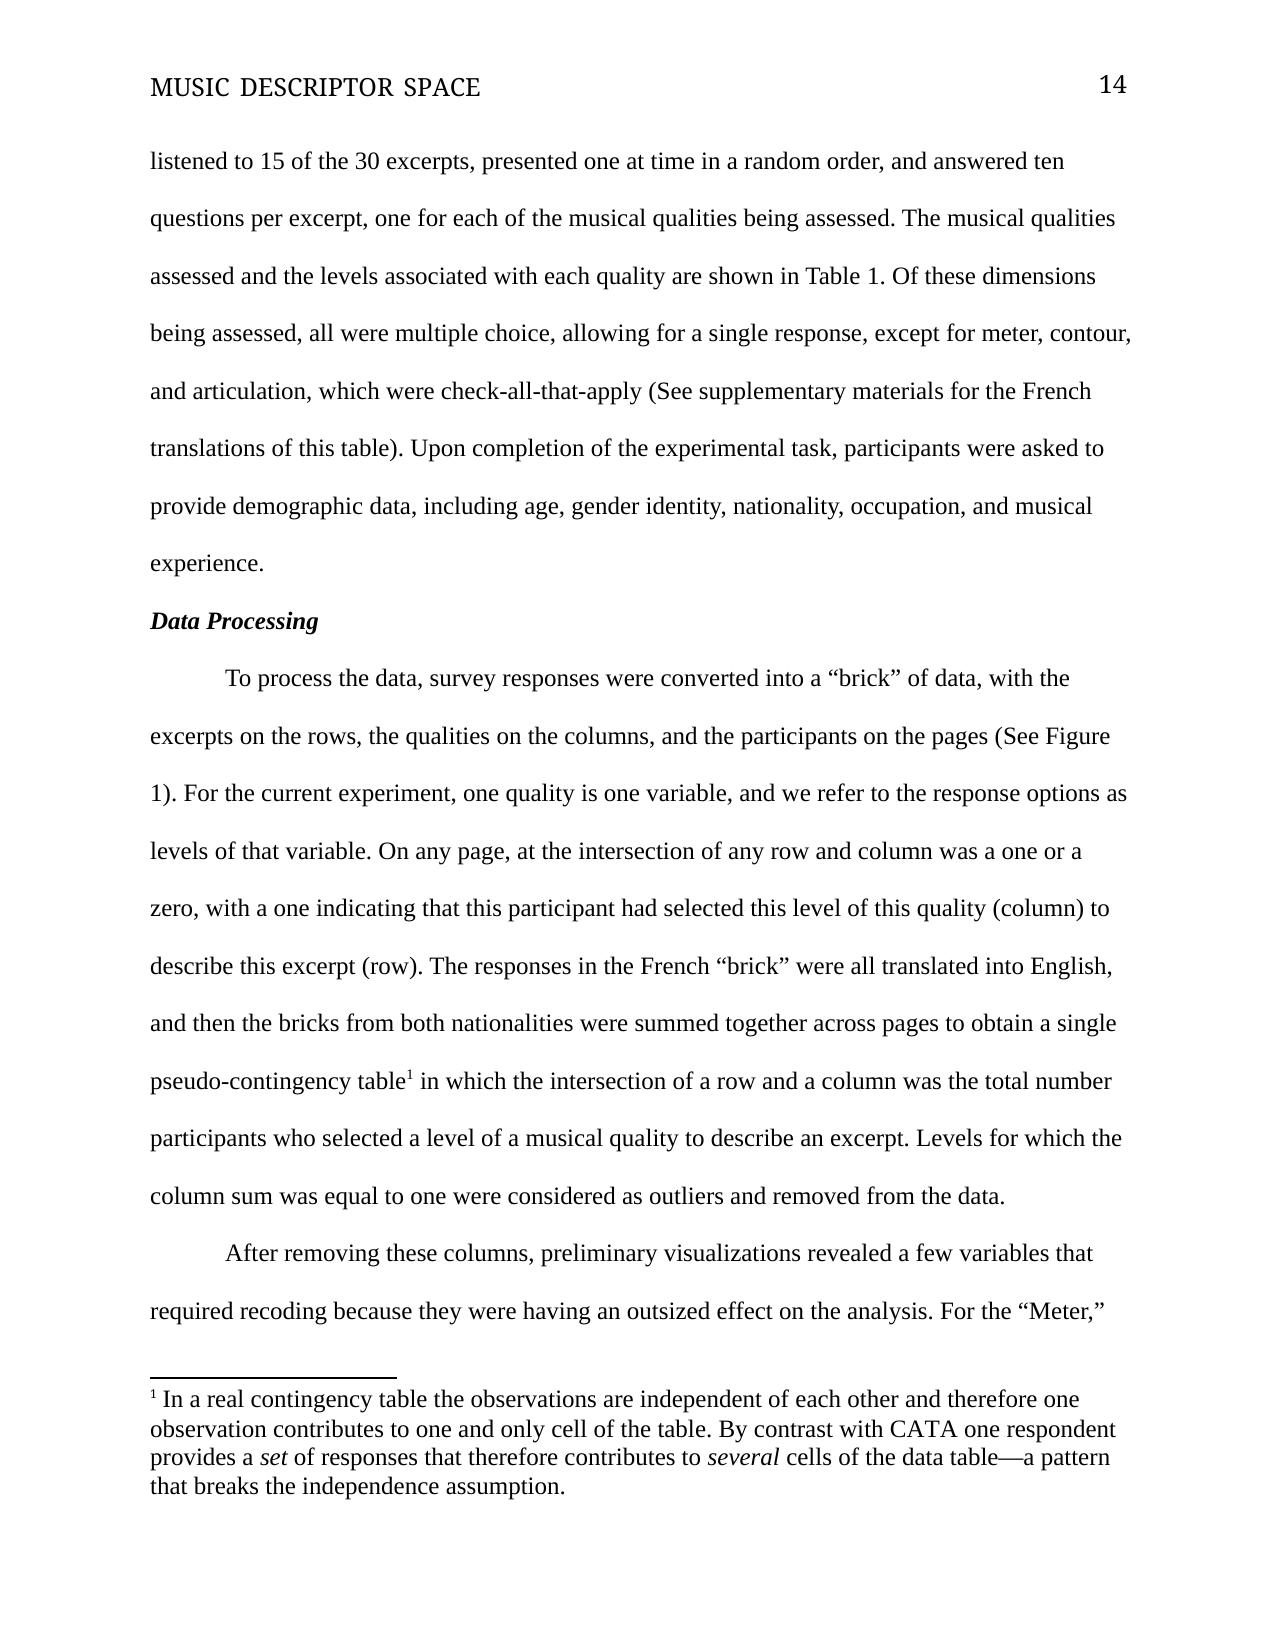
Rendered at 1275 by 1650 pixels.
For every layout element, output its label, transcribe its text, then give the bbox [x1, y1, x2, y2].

text Data Processing [150, 606, 1133, 634]
text To process the data, survey responses were converted into a “brick” of data, with the excerpts on the rows, the qualities on the columns, and the participants on the pages (See Figure 1). For the current experiment, one quality is one variable, and we refer to the response options as levels of that variable. On any page, at the intersection of any row and column was a one or a zero, with a one indicating that this participant had selected this level of this quality (column) to describe this excerpt (row). The responses in the French “brick” were all translated into English, and then the bricks from both nationalities were summed together across pages to obtain a single pseudo-contingency table in which the intersection of a row and a column was the total number participants who selected a level of a musical quality to describe an excerpt. Levels for which the column sum was equal to one were considered as outliers and removed from the data. [150, 663, 1133, 1209]
text After removing these columns, preliminary visualizations revealed a few variables that required recoding because they were having an outsized effect on the analysis. For the “Meter,” [150, 1238, 1133, 1324]
text listened to 15 of the 30 excerpts, presented one at time in a random order, and answered ten questions per excerpt, one for each of the musical qualities being assessed. The musical qualities assessed and the levels associated with each quality are shown in Table 1. Of these dimensions being assessed, all were multiple choice, allowing for a single response, except for meter, contour, and articulation, which were check-all-that-apply (See supplementary materials for the French translations of this table). Upon completion of the experimental task, participants were asked to provide demographic data, including age, gender identity, nationality, occupation, and musical experience. [150, 146, 1133, 577]
